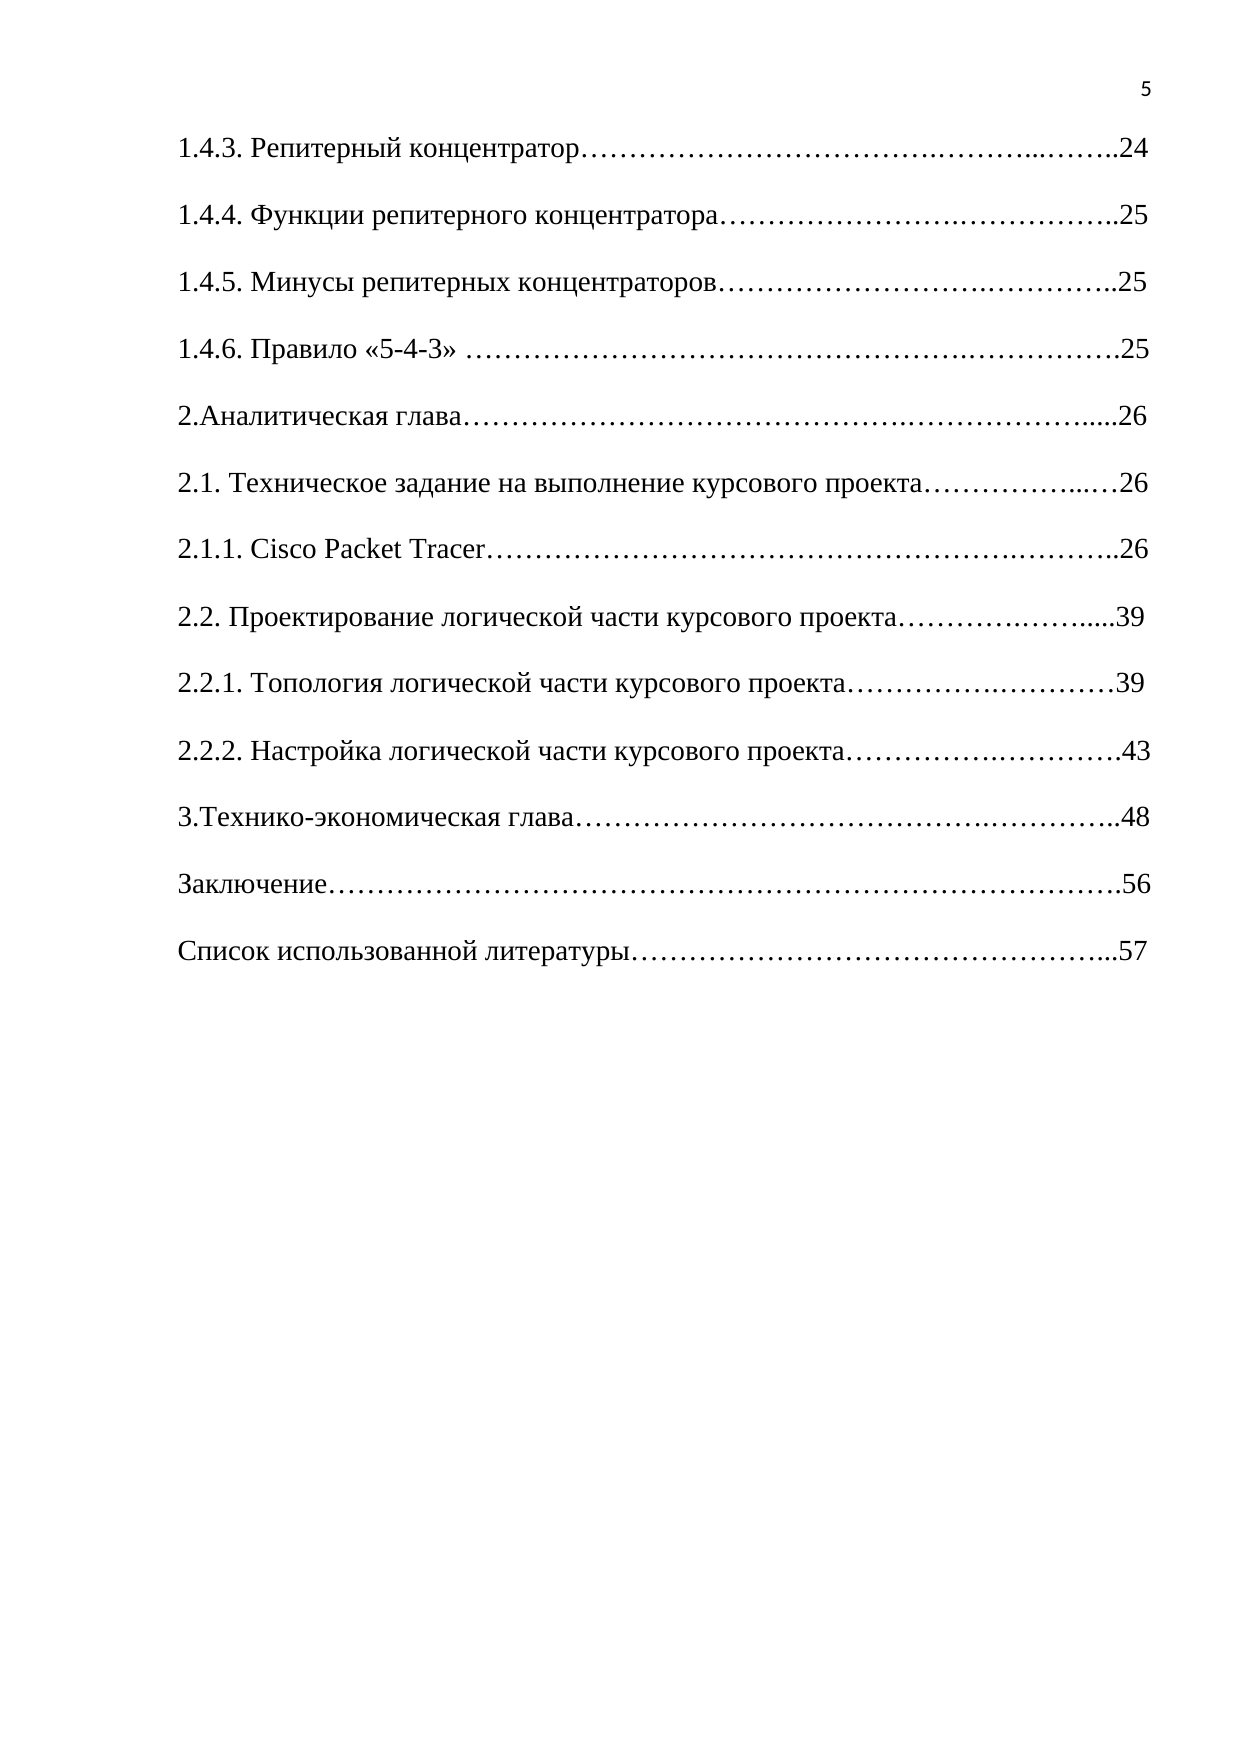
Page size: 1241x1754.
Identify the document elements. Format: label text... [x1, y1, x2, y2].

text 2.2.2. Настройка логической части курсового проекта…………….………….43 [177, 733, 1152, 766]
text 1.4.3. Репитерный концентратор……………………………….………...……..24 [177, 130, 1152, 163]
text Заключение……………………………………………………………………….56 [177, 867, 1152, 900]
text 1.4.4. Функции репитерного концентратора…………………….……………..25 [177, 197, 1152, 230]
text 1.4.5. Минусы репитерных концентраторов……………………….…………..25 [177, 264, 1152, 297]
text 2.1. Техническое задание на выполнение курсового проекта……………...…26 [177, 465, 1152, 498]
text 2.Аналитическая глава……………………………………….……………….....26 [177, 398, 1152, 431]
text Список использованной литературы…………………………………………...57 [177, 933, 1152, 967]
text 3.Технико-экономическая глава…………………………………….…………..48 [177, 799, 1152, 833]
text 1.4.6. Правило «5-4-3» …………………………………………….…………….25 [177, 331, 1152, 364]
text 2.2. Проектирование логической части курсового проекта………….…….....39 [177, 599, 1152, 632]
text 2.1.1. Cisco Packet Tracer……………………………………………….………..26 [177, 532, 1152, 565]
text 2.2.1. Топология логической части курсового проекта…………….…………39 [177, 666, 1152, 699]
